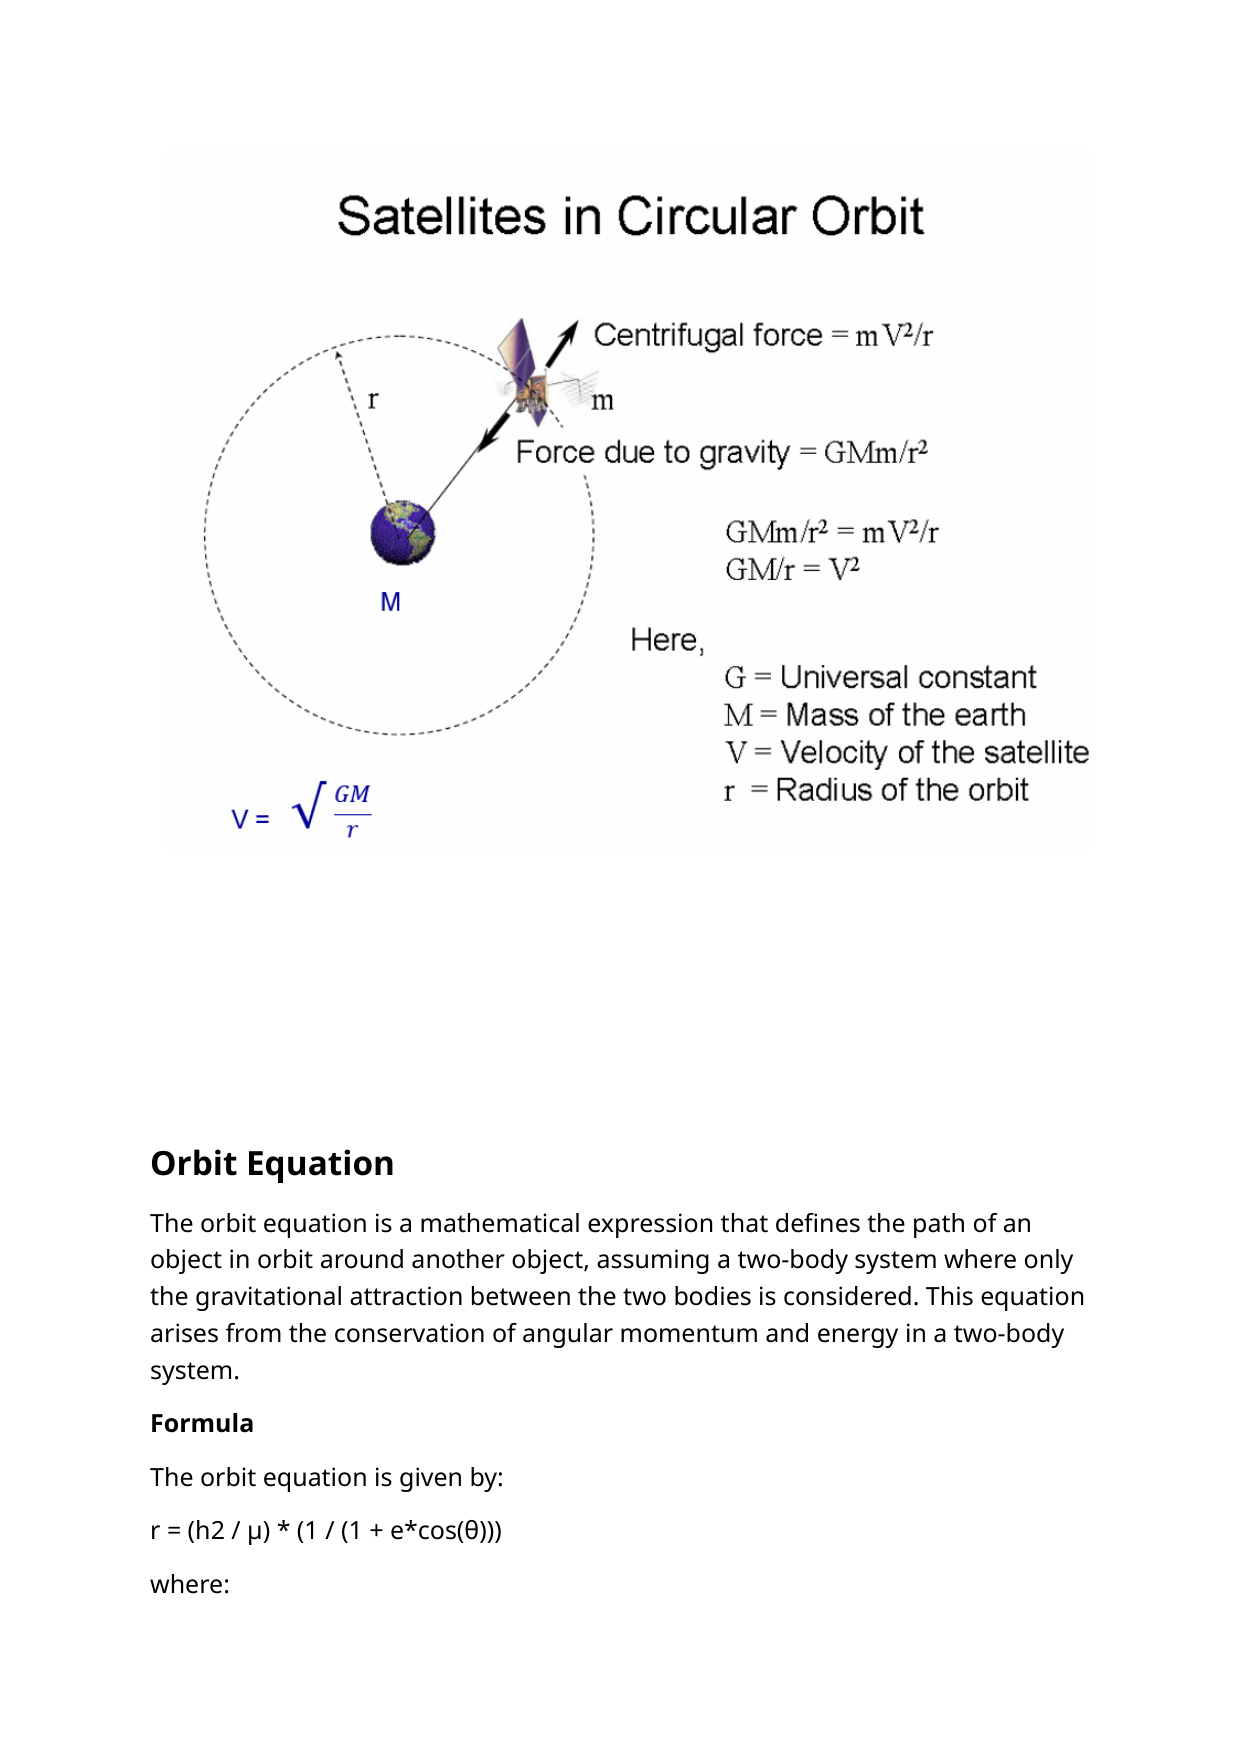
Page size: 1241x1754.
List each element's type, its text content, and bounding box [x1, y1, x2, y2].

text r = (h2 / μ) * (1 / (1 + e*cos(θ))) [150, 1513, 1090, 1547]
text Orbit Equation [150, 1140, 1090, 1185]
picture [150, 150, 1091, 854]
text The orbit equation is a mathematical expression that defines the path of an object in orbit around another object, assuming a two-body system where only the gravitational attraction between the two bodies is considered. This equation arises from the conservation of angular momentum and energy in a two-body system. [150, 1205, 1090, 1387]
text The orbit equation is given by: [150, 1459, 1090, 1493]
text Formula [150, 1406, 1090, 1440]
text where: [150, 1566, 1090, 1600]
